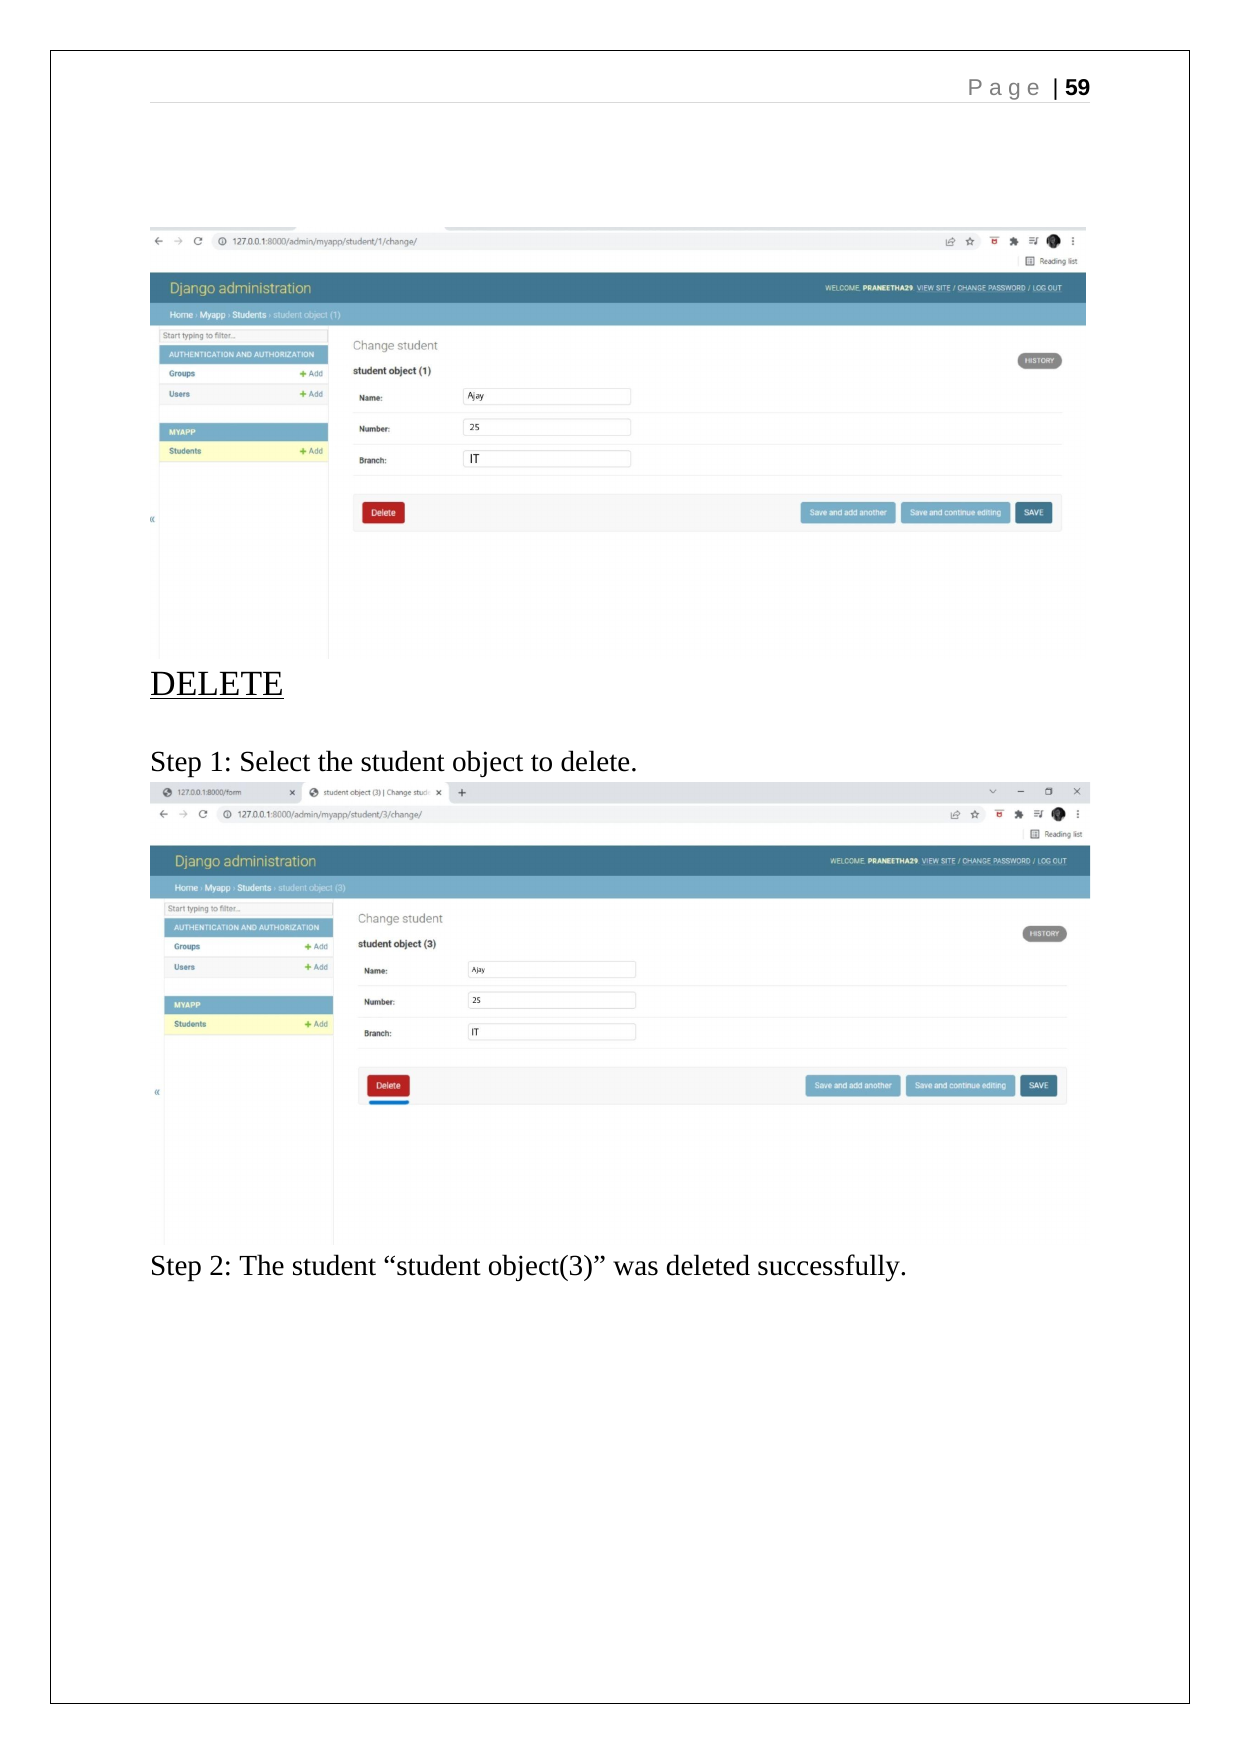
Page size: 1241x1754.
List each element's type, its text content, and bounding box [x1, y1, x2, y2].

text Step 1: Select the student object to delete. [150, 744, 1090, 777]
picture [150, 782, 1091, 1245]
picture [150, 227, 1086, 659]
subtitle DELETE [150, 662, 1090, 703]
text Step 2: The student “student object(3)” was deleted successfully. [150, 1248, 1090, 1282]
